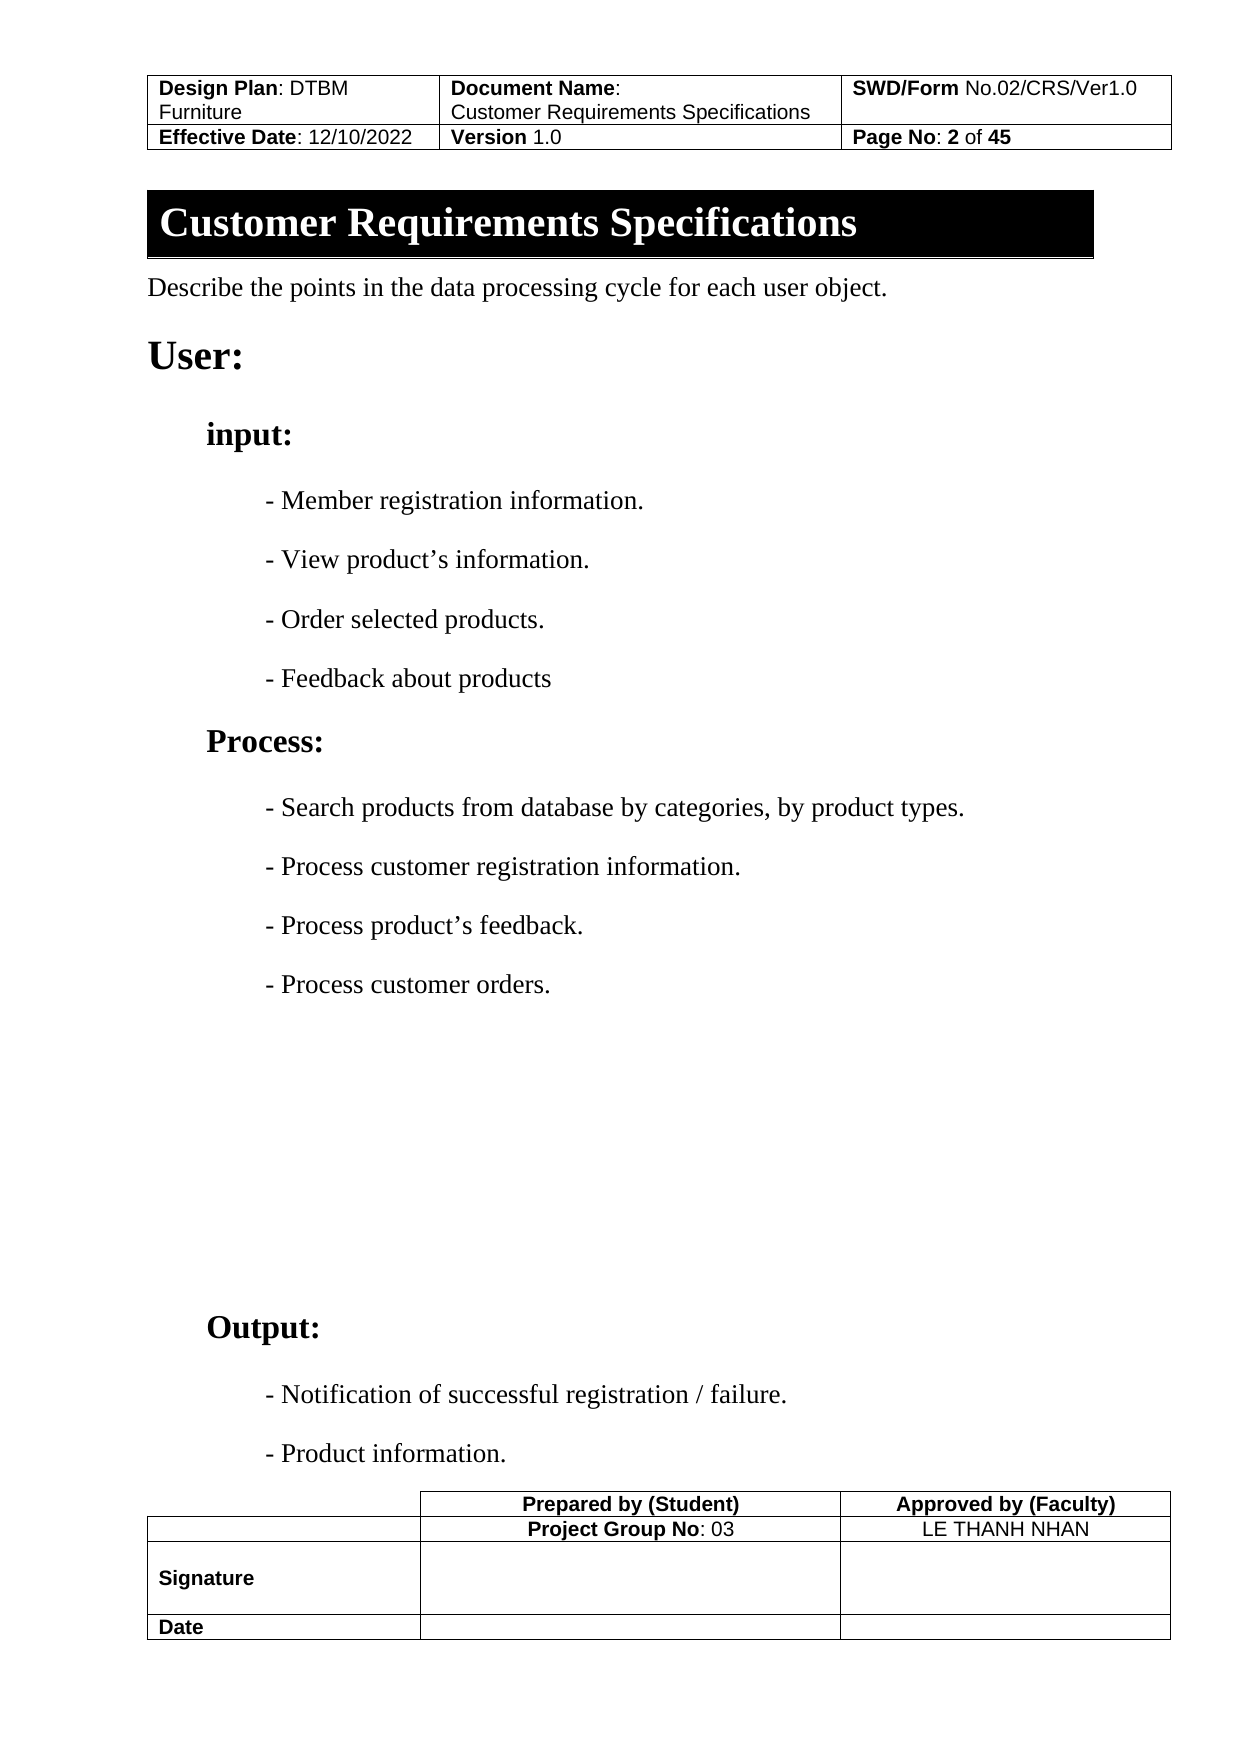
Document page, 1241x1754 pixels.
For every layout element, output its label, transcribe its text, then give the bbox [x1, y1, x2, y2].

text - View product’s information. [147, 544, 1093, 575]
text input: [147, 414, 1093, 453]
text Describe the points in the data processing cycle for each user object. [147, 271, 1093, 302]
text Process: [147, 721, 1093, 759]
table_header Customer Requirements Specifications [148, 191, 1093, 257]
text - Process product’s feedback. [147, 909, 1093, 941]
text Output: [147, 1308, 1093, 1346]
text - Notification of successful registration / failure. [147, 1378, 1093, 1409]
text - Process customer registration information. [147, 850, 1093, 881]
text - Search products from database by categories, by product types. [147, 791, 1093, 822]
text User: [147, 330, 1093, 378]
text - Member registration information. [147, 484, 1093, 516]
text - Order selected products. [147, 603, 1093, 634]
text - Product information. [147, 1437, 1093, 1468]
text - Process customer orders. [147, 969, 1093, 1000]
text - Feedback about products [147, 662, 1093, 693]
